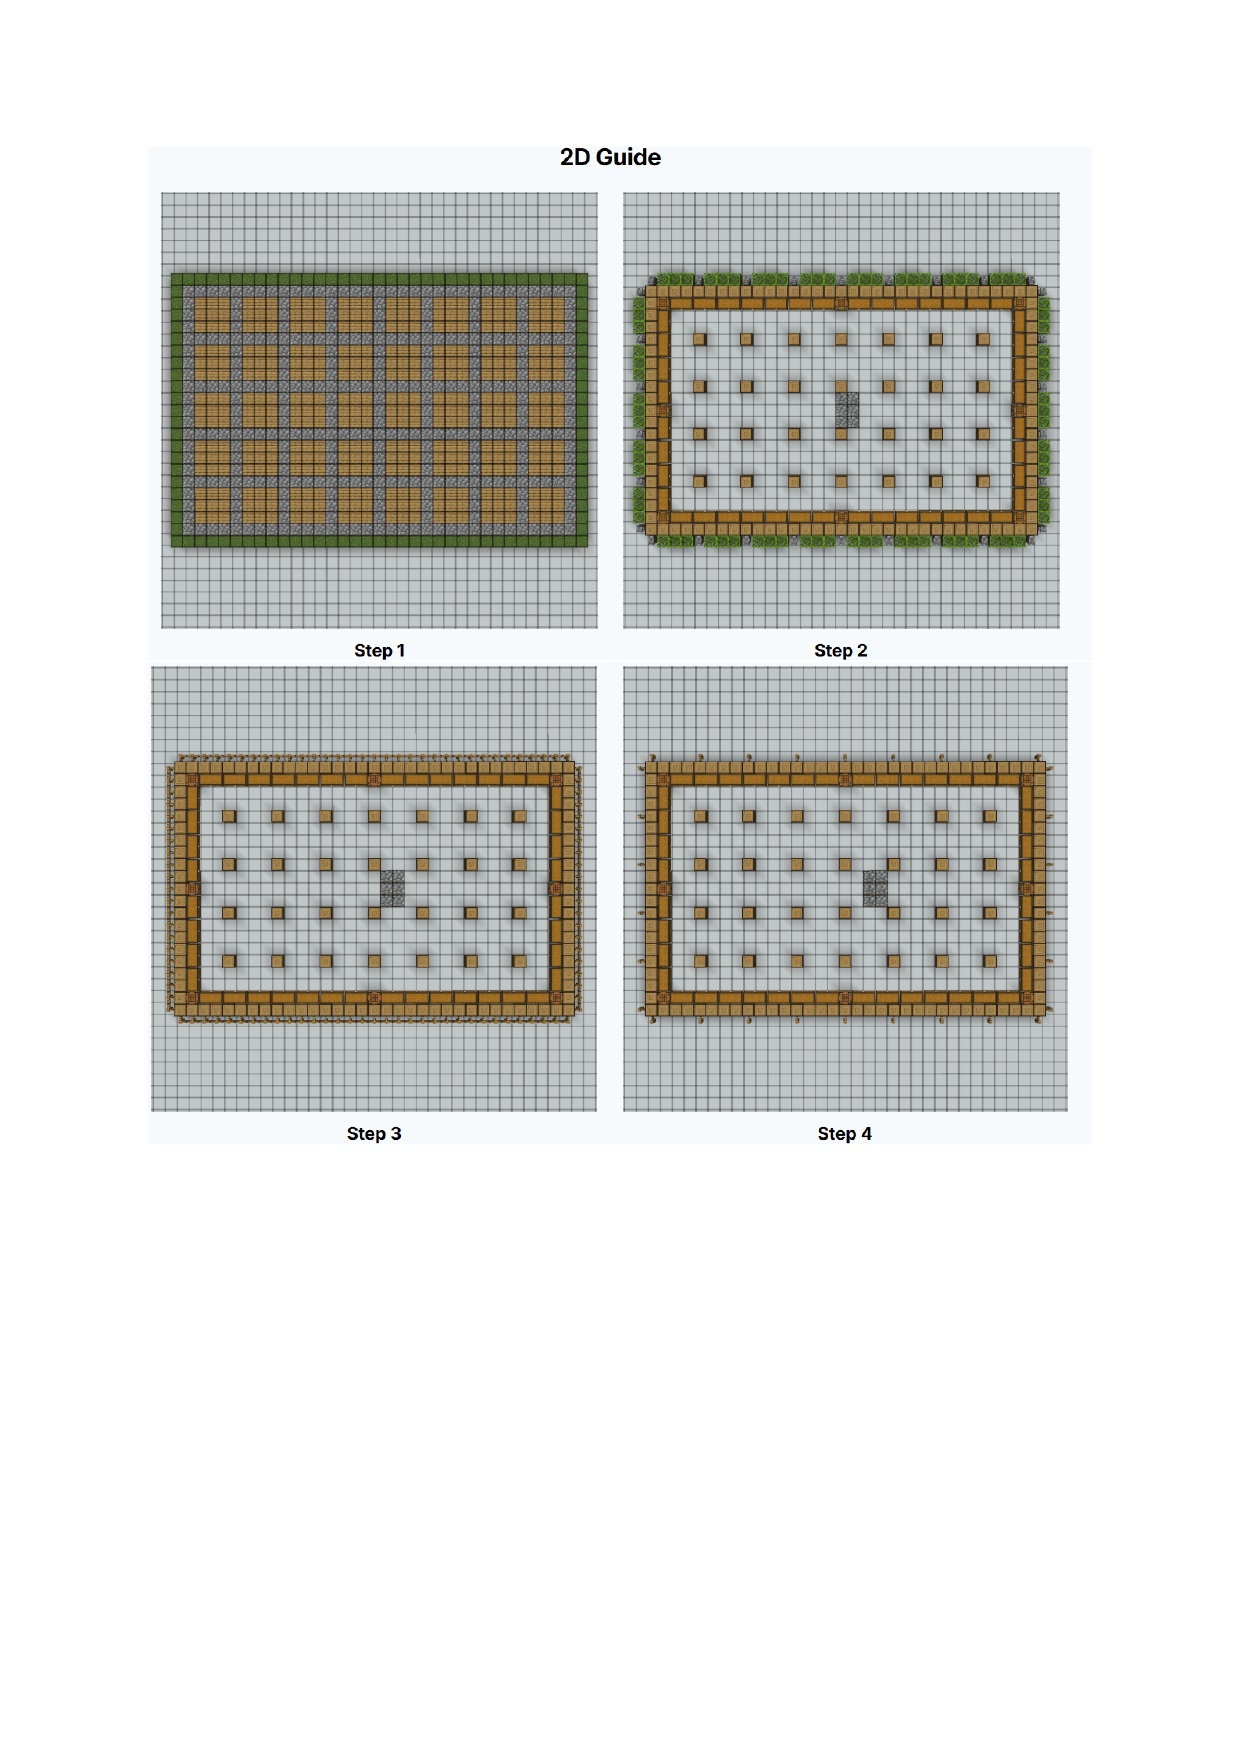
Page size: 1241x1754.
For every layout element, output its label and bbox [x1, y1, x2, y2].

picture [147, 662, 1093, 1144]
picture [147, 147, 1093, 660]
